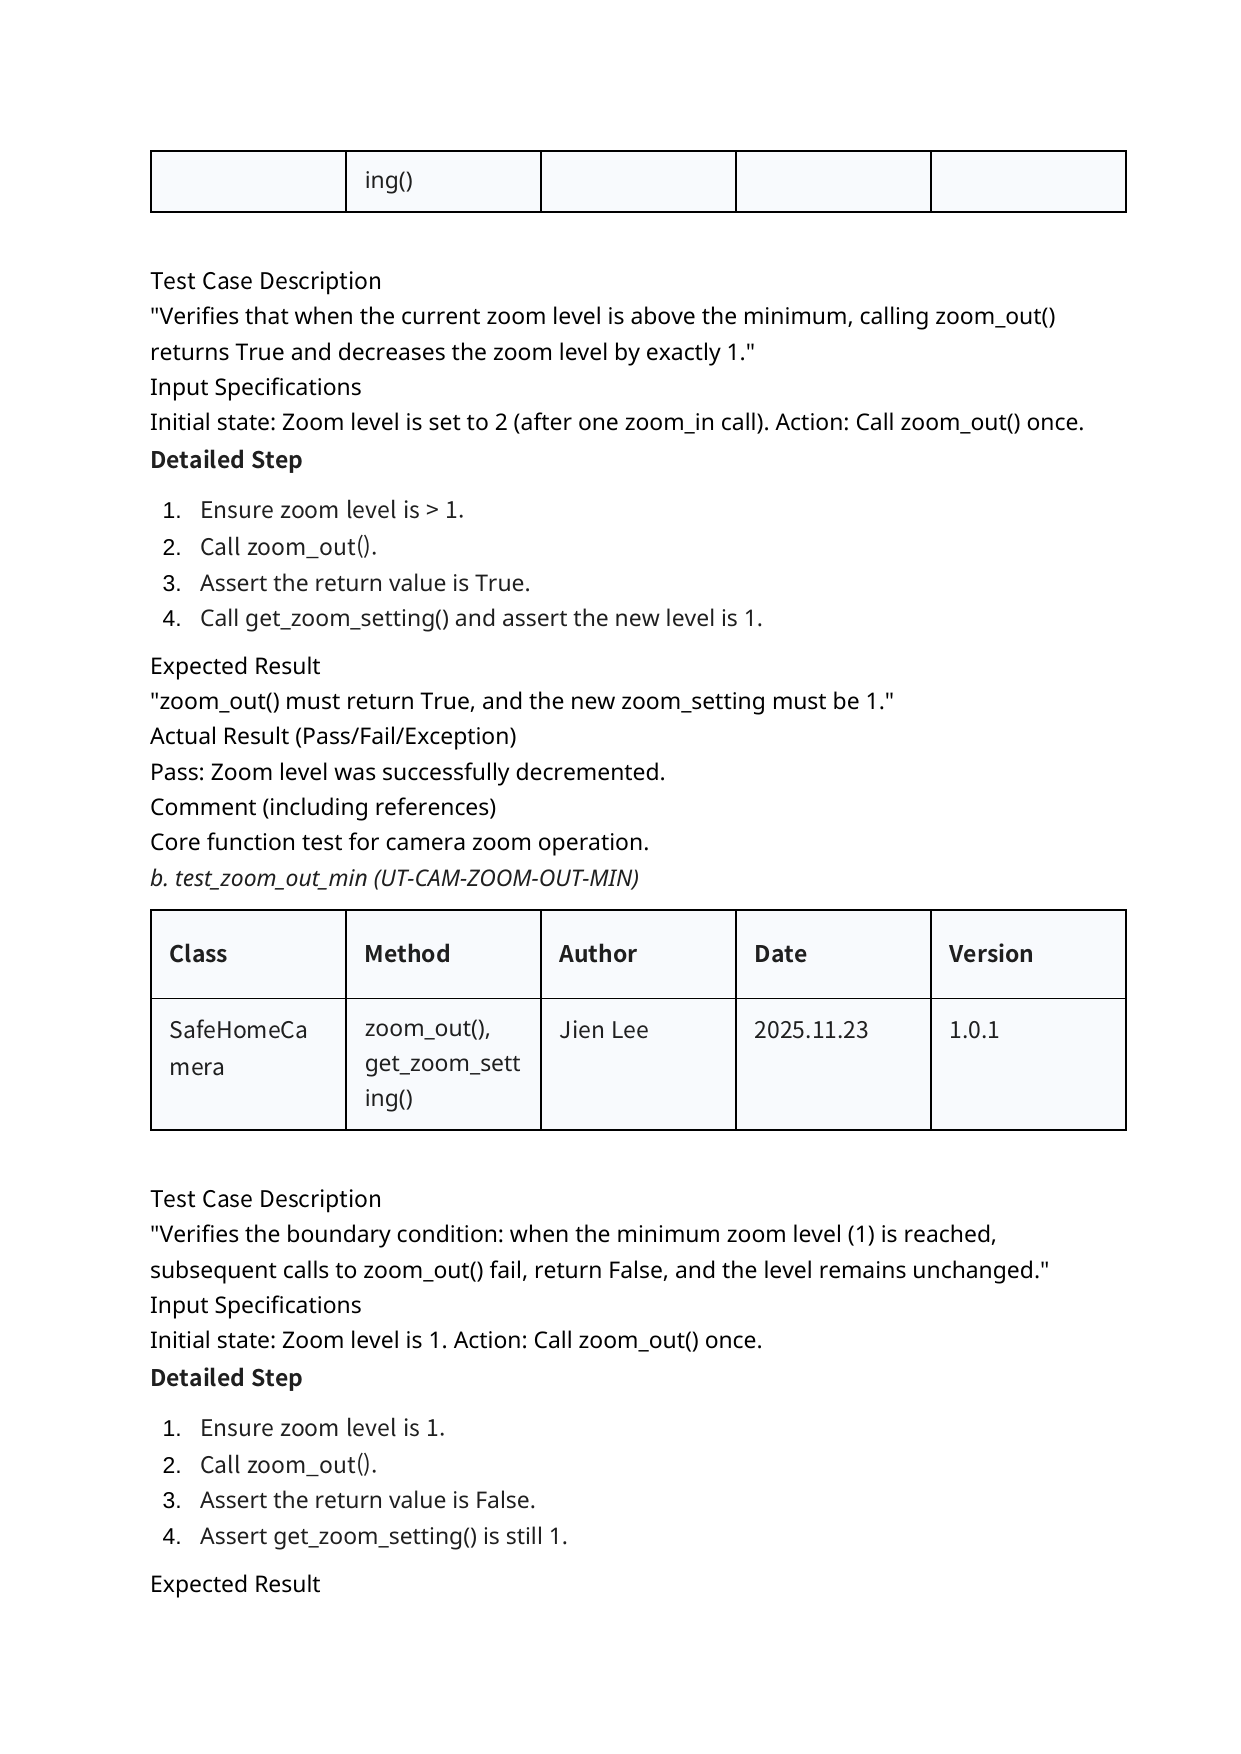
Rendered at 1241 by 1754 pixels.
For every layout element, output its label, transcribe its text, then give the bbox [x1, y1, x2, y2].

list Assert the return value is True. [162, 566, 1090, 598]
list Call get_zoom_setting() and assert the new level is 1. [162, 602, 1090, 633]
text "Verifies that when the current zoom level is above the minimum, calling zoom_out() returns True and decreases the zoom level by exactly 1." [150, 300, 1090, 367]
text Core function test for camera zoom operation. [150, 826, 1090, 857]
text Test Case Description [150, 1181, 1090, 1214]
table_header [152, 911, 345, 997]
list Call zoom_out(). [162, 529, 1090, 562]
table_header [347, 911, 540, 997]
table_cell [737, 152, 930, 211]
text Pass: Zoom level was successfully decremented. [150, 756, 1090, 787]
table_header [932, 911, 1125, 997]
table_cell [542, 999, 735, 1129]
text Detailed Step [150, 441, 1090, 475]
text Input Specifications [150, 371, 1090, 402]
text Initial state: Zoom level is set to 2 (after one zoom_in call). Action: Call zoom_out() once. [150, 406, 1090, 437]
text Expected Result [150, 1568, 1090, 1599]
list Assert get_zoom_setting() is still 1. [162, 1520, 1090, 1551]
text Comment (including references) [150, 791, 1090, 822]
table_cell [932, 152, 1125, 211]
list Ensure zoom level is > 1. [162, 491, 1090, 525]
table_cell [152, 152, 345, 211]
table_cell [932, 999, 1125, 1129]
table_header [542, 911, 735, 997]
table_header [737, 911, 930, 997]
text Initial state: Zoom level is 1. Action: Call zoom_out() once. [150, 1324, 1090, 1355]
subtitle b. test_zoom_out_min (UT-CAM-ZOOM-OUT-MIN) [150, 861, 1090, 893]
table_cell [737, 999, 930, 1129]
text Expected Result [150, 649, 1090, 681]
text Input Specifications [150, 1289, 1090, 1320]
list Ensure zoom level is 1. [162, 1409, 1090, 1443]
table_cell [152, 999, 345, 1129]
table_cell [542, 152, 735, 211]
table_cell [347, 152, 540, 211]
list Assert the return value is False. [162, 1484, 1090, 1516]
text "Verifies the boundary condition: when the minimum zoom level (1) is reached, subsequent calls to zoom_out() fail, return False, and the level remains unchanged." [150, 1218, 1090, 1285]
text Detailed Step [150, 1359, 1090, 1393]
text "zoom_out() must return True, and the new zoom_setting must be 1." [150, 685, 1090, 716]
text Actual Result (Pass/Fail/Exception) [150, 720, 1090, 751]
text Test Case Description [150, 263, 1090, 296]
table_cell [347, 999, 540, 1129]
list Call zoom_out(). [162, 1447, 1090, 1480]
